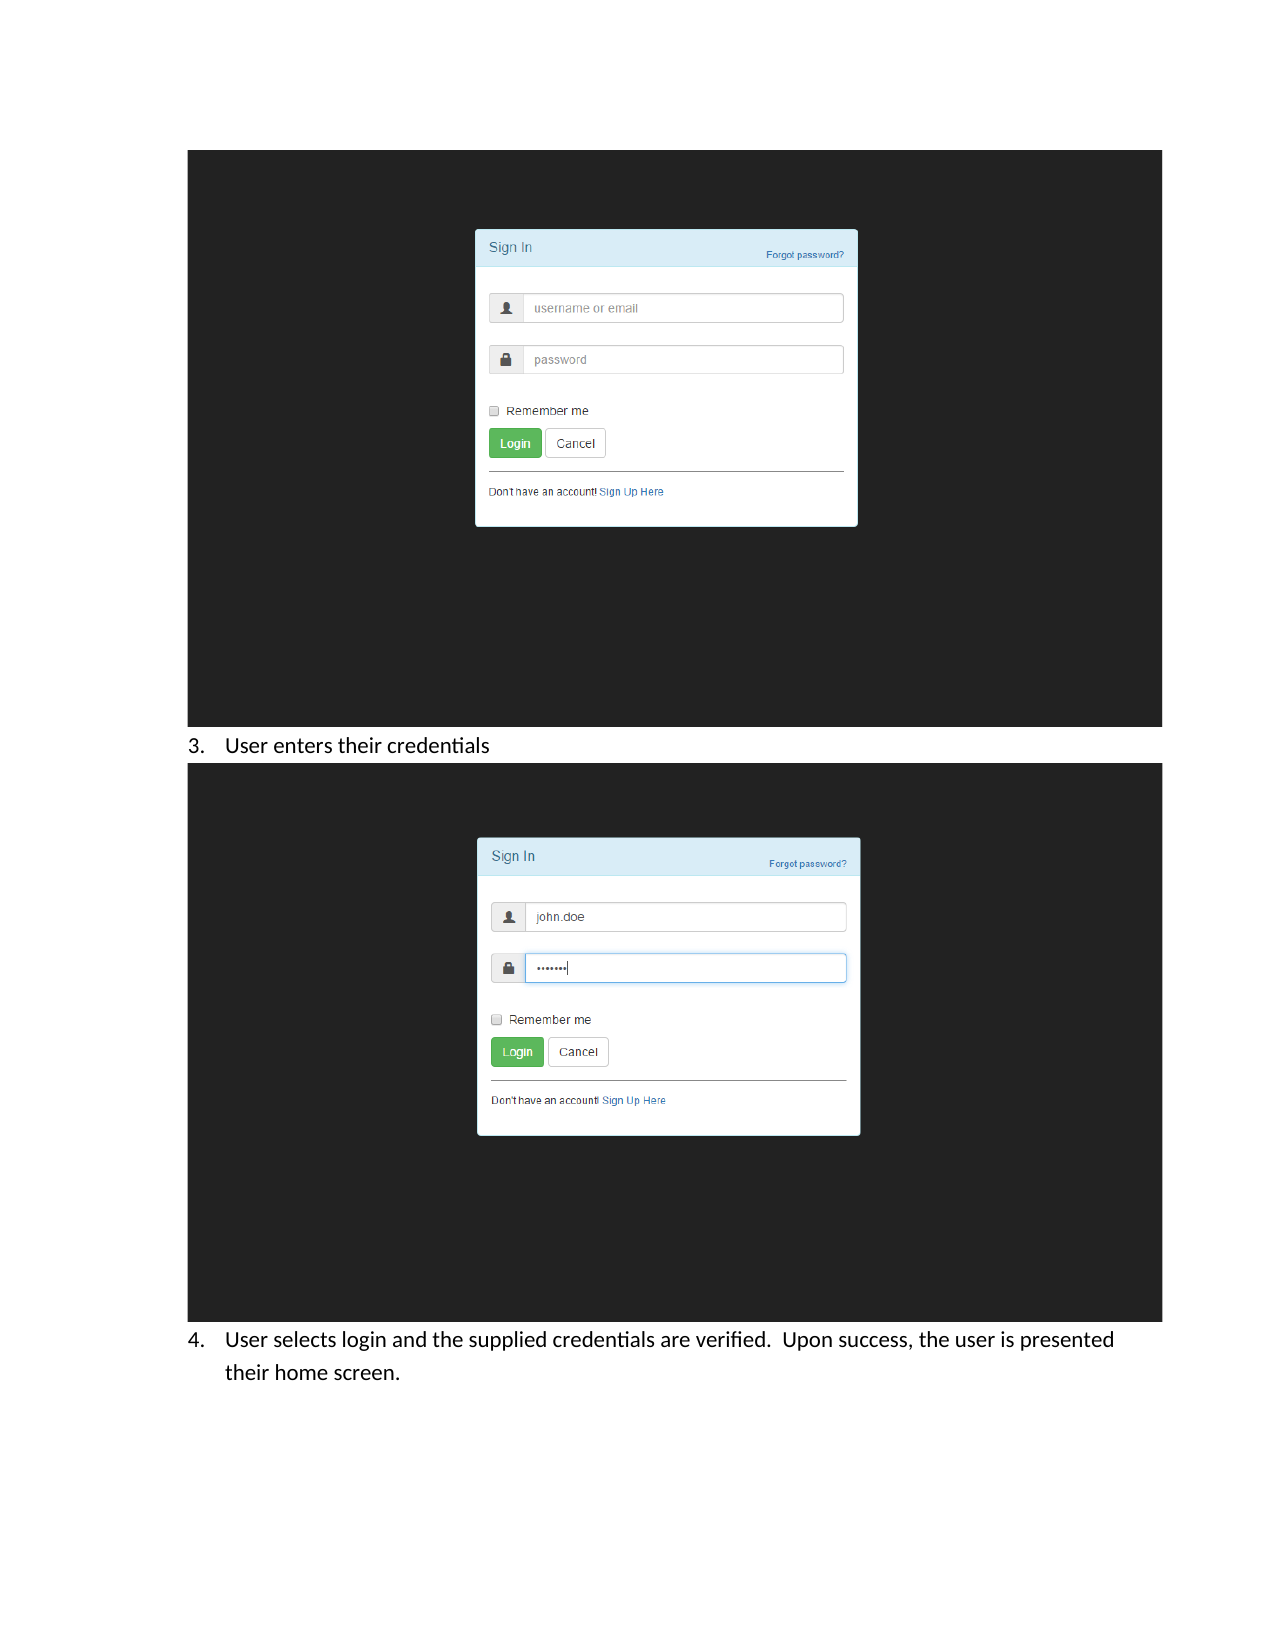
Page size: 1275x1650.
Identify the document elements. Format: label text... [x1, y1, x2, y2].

list User selects login and the supplied credentials are verified. Upon success, the user is presented their home screen. [188, 1326, 1125, 1386]
picture [187, 150, 1163, 727]
list User enters their credentials [188, 731, 1125, 759]
picture [187, 763, 1163, 1322]
